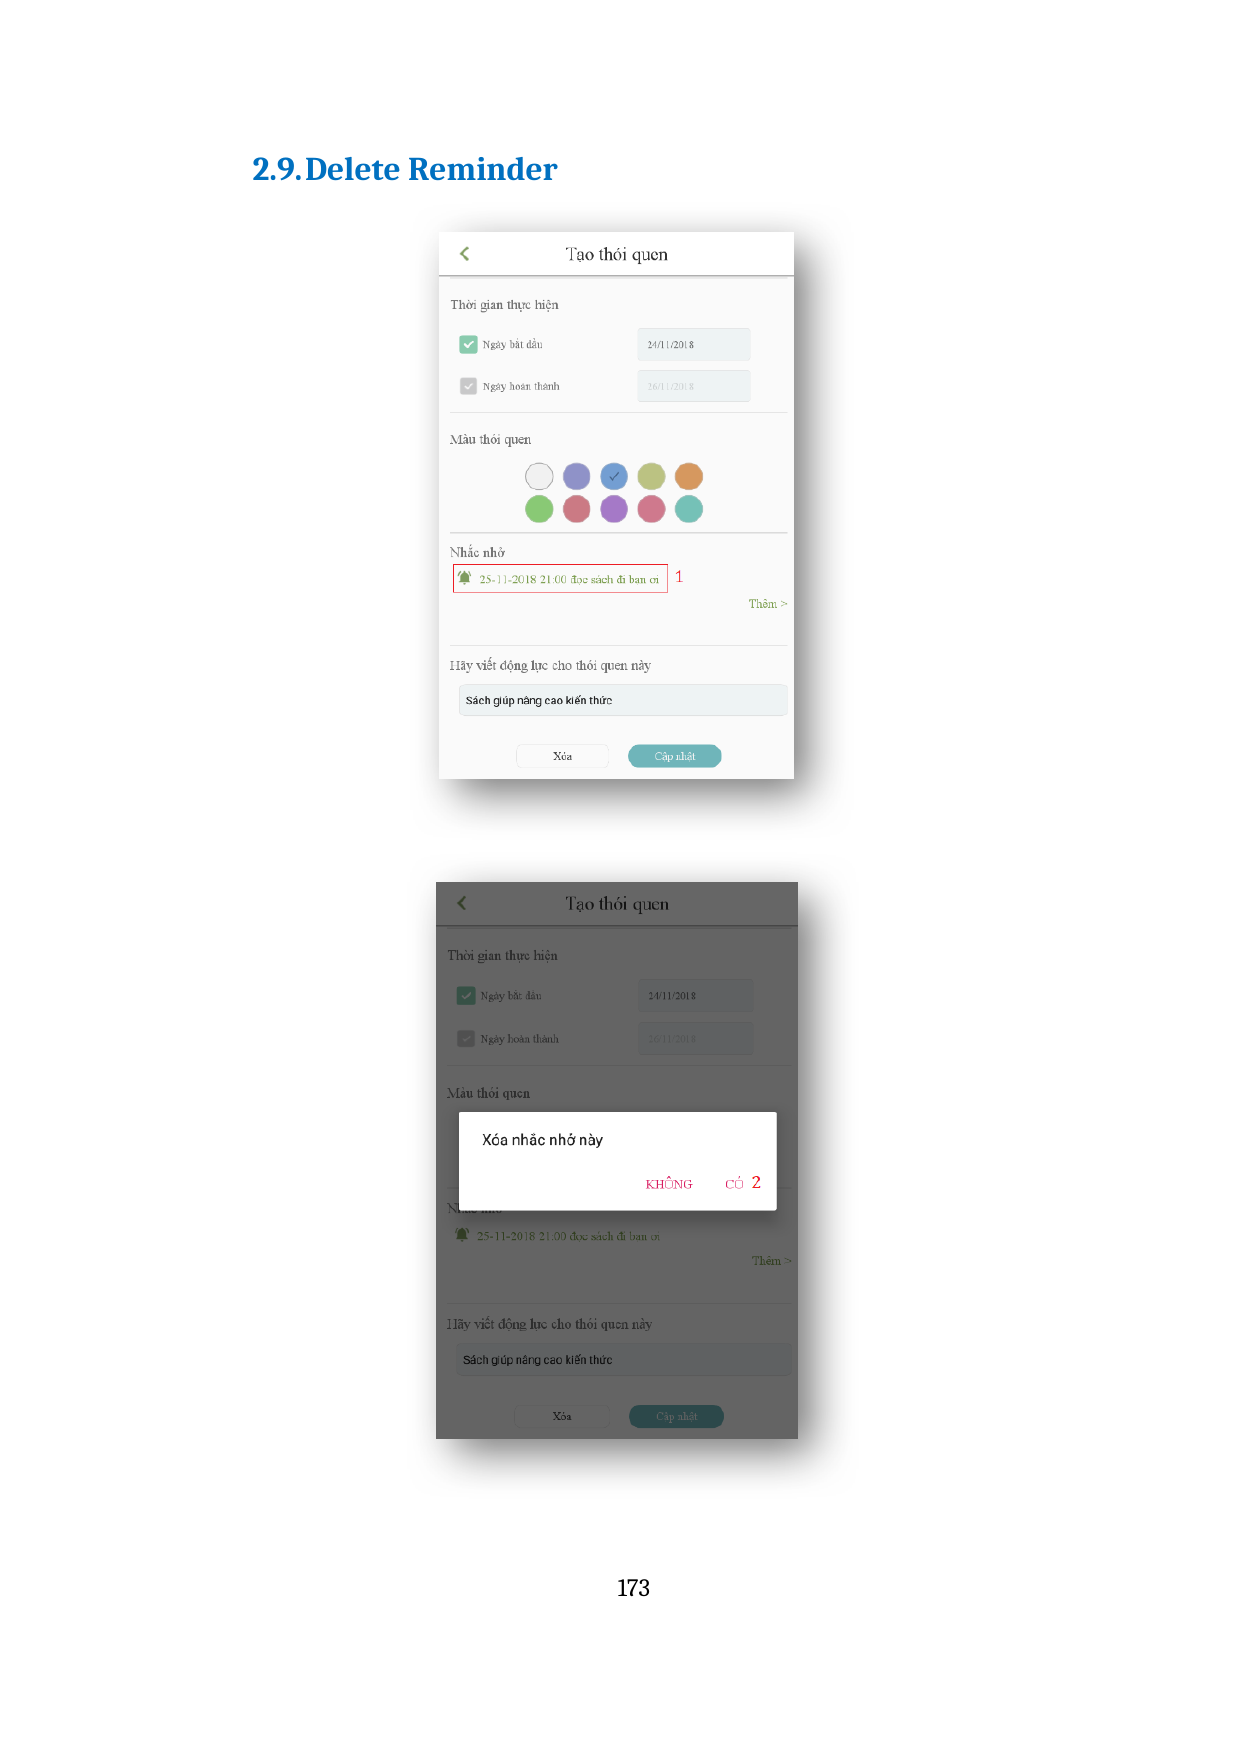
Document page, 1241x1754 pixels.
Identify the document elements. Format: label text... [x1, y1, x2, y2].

list Delete Reminder [252, 151, 1090, 189]
picture [439, 232, 794, 779]
picture [436, 882, 798, 1439]
